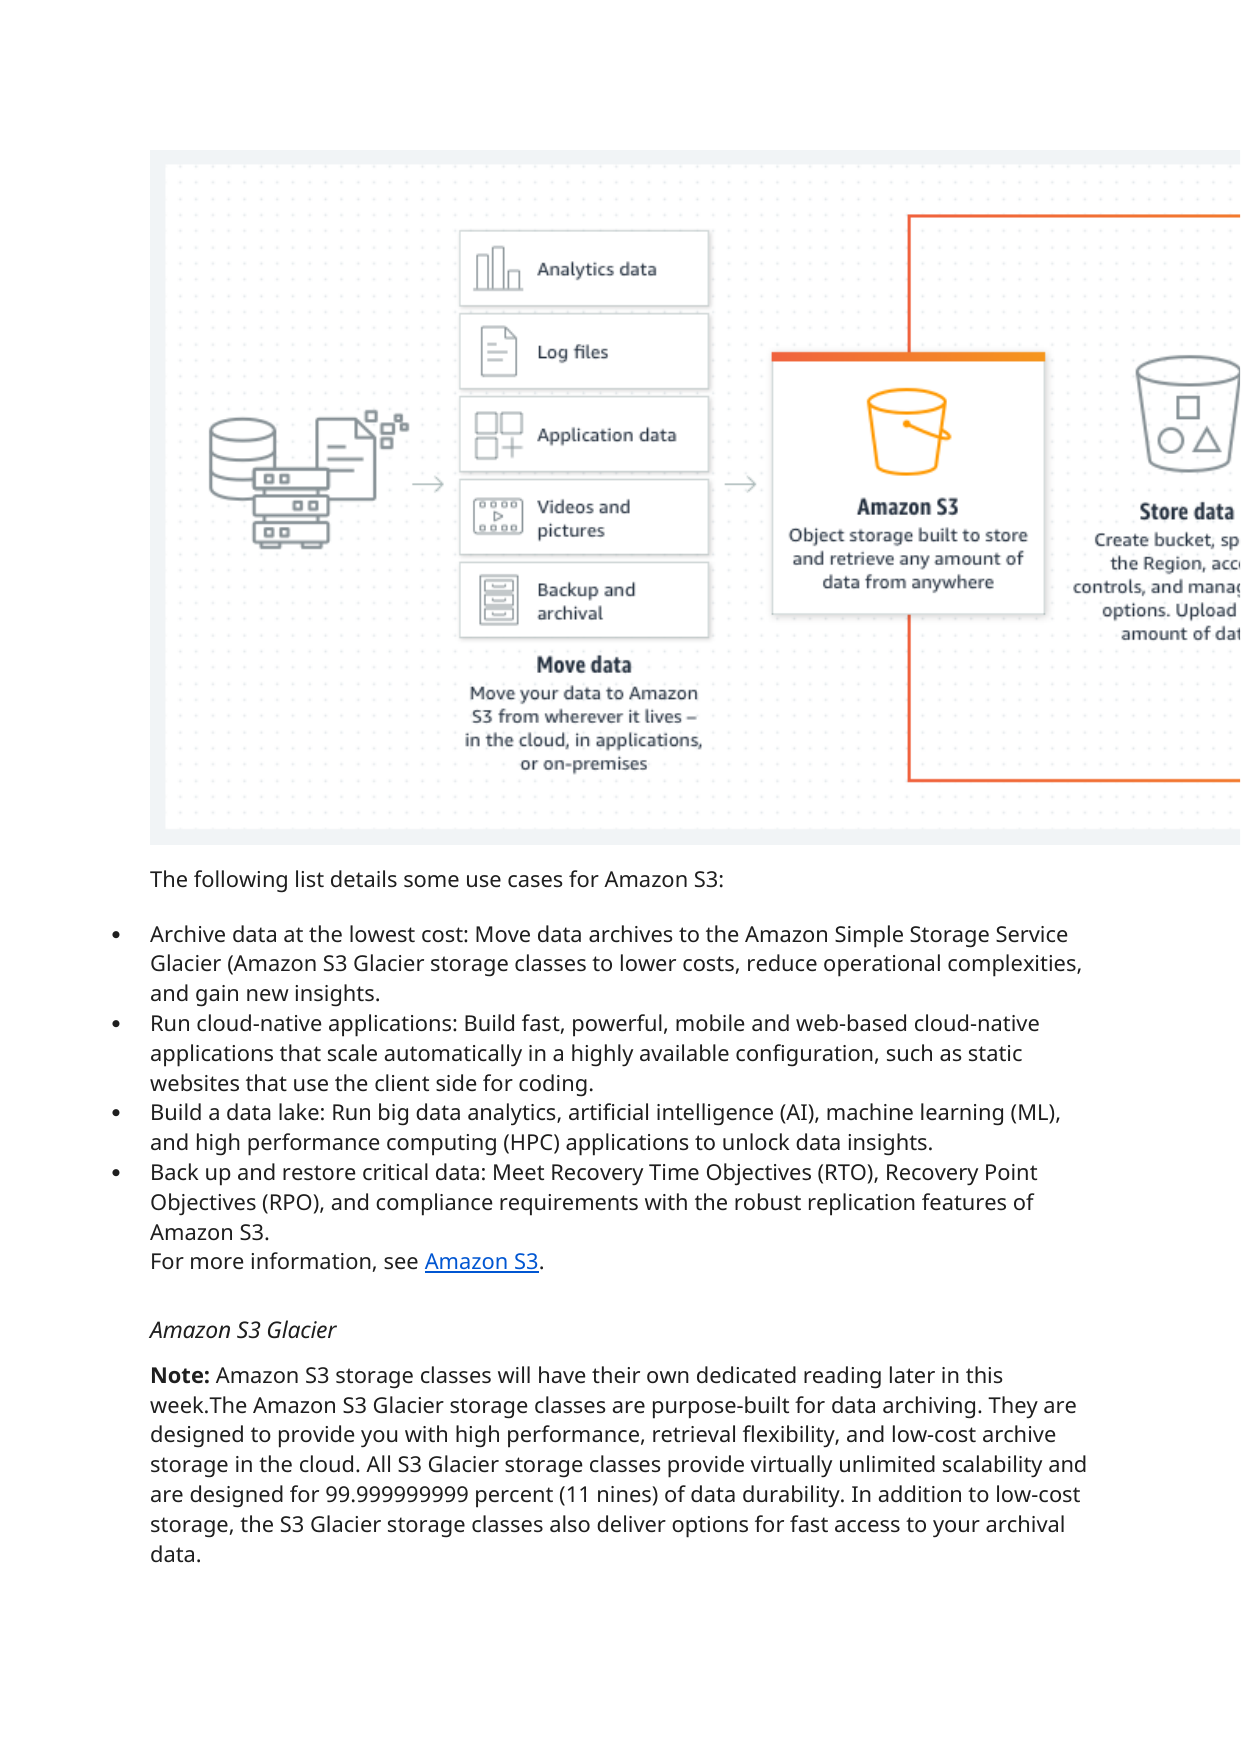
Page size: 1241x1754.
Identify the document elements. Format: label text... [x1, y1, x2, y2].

text The following list details some use cases for Amazon S3: [150, 864, 1090, 894]
subtitle Amazon S3 Glacier [150, 1314, 1090, 1345]
text For more information, see Amazon S3. [150, 1246, 1090, 1276]
list Back up and restore critical data: Meet Recovery Time Objectives (RTO), Recovery Point Objectives (RPO), and compliance requirements with the robust replication features of Amazon S3. [112, 1157, 1090, 1246]
text Note: Amazon S3 storage classes will have their own dedicated reading later in this week.The Amazon S3 Glacier storage classes are purpose-built for data archiving. They are designed to provide you with high performance, retrieval flexibility, and low-cost archive storage in the cloud. All S3 Glacier storage classes provide virtually unlimited scalability and are designed for 99.999999999 percent (11 nines) of data durability. In addition to low-cost storage, the S3 Glacier storage classes also deliver options for fast access to your archival data. [150, 1360, 1090, 1568]
list Build a data lake: Run big data analytics, artificial intelligence (AI), machine learning (ML), and high performance computing (HPC) applications to unlock data insights. [112, 1097, 1090, 1157]
list Archive data at the lowest cost: Move data archives to the Amazon Simple Storage Service Glacier (Amazon S3 Glacier storage classes to lower costs, reduce operational complexities, and gain new insights. [112, 919, 1090, 1008]
list Run cloud-native applications: Build fast, powerful, mobile and web-based cloud-native applications that scale automatically in a highly available configuration, such as static websites that use the client side for coding. [112, 1008, 1090, 1097]
picture [150, 150, 1241, 845]
